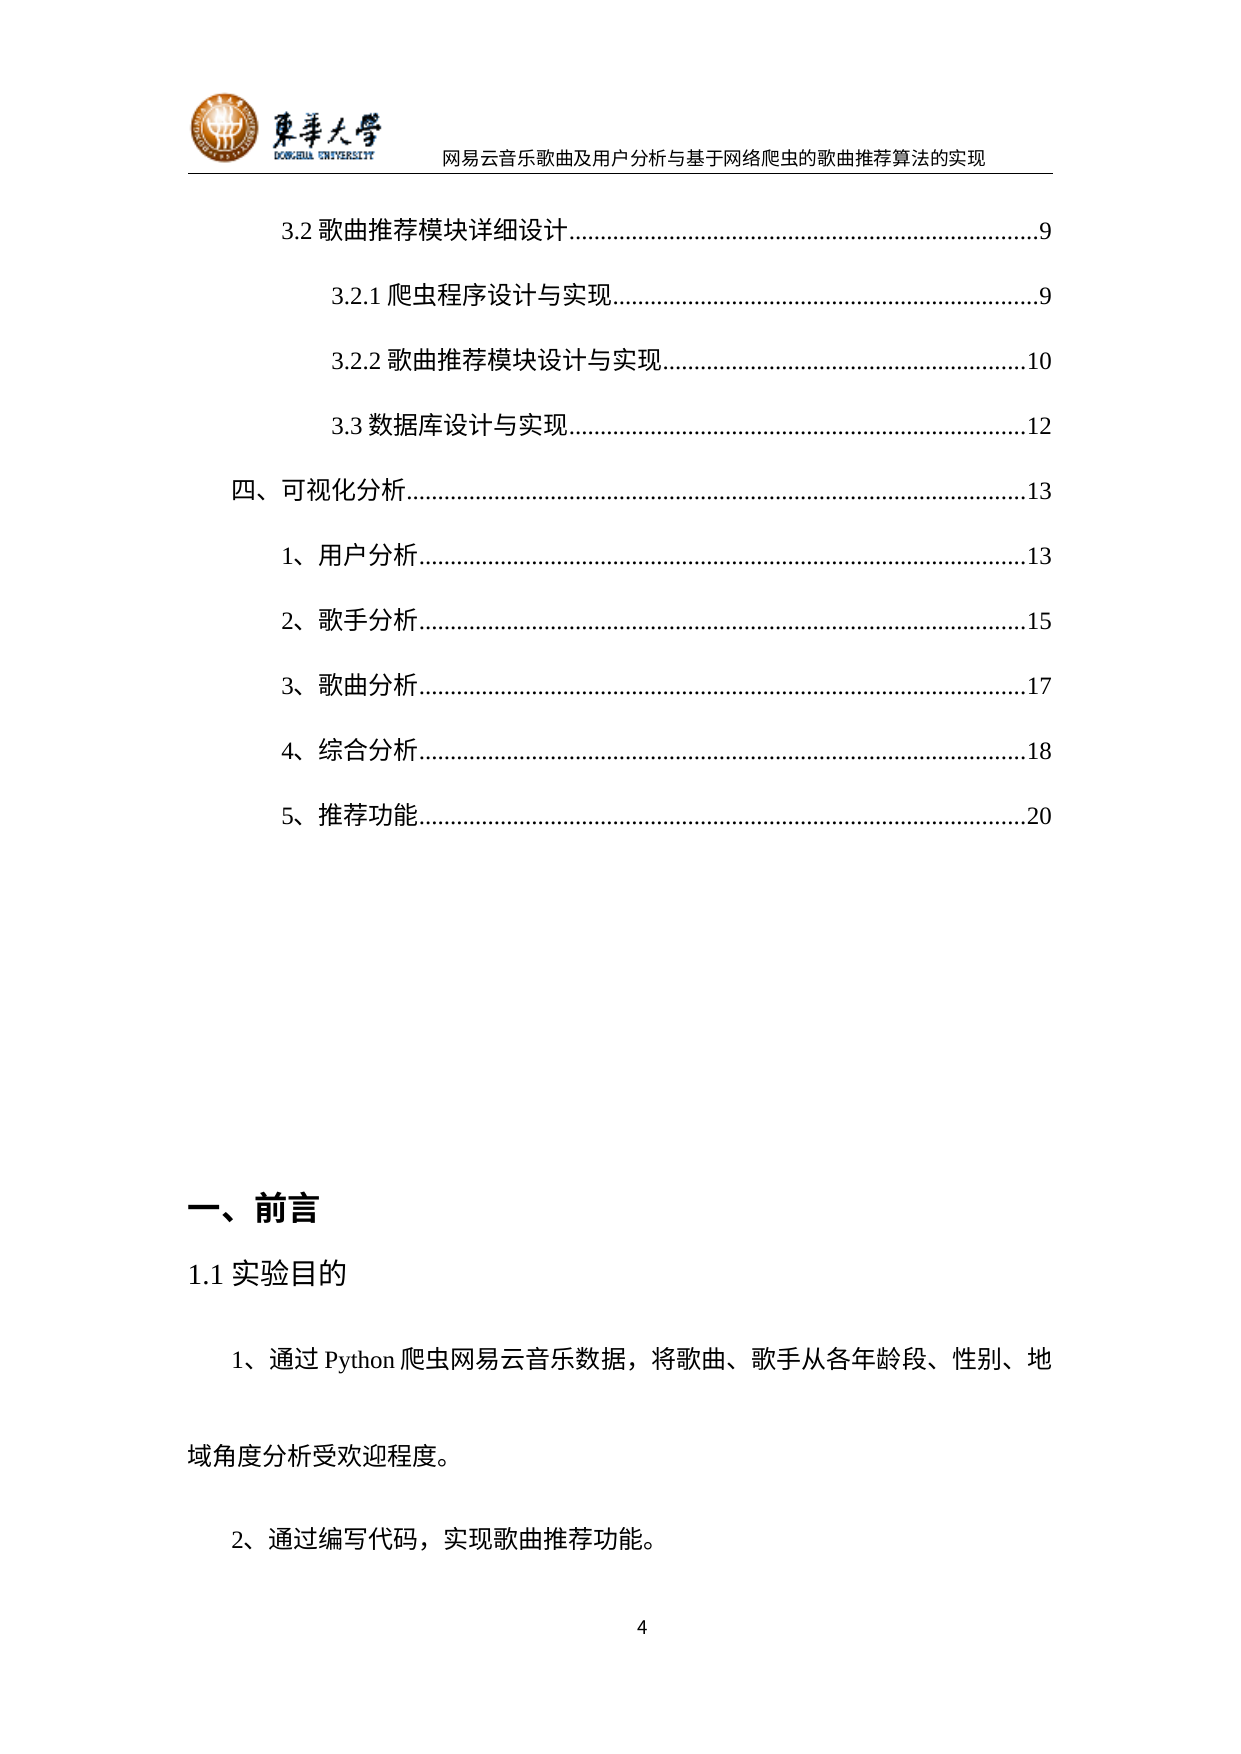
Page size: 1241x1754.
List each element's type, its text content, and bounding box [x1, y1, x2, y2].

text 1、通过Python爬虫网易云音乐数据，将歌曲、歌手从各年龄段、性别、地域角度分析受欢迎程度。 [187, 1325, 1053, 1487]
subtitle 1.1 实验目的 [187, 1239, 1053, 1304]
subtitle 一、前言 [187, 1174, 1053, 1239]
text 2、通过编写代码，实现歌曲推荐功能。 [187, 1506, 1053, 1571]
picture [187, 88, 386, 166]
